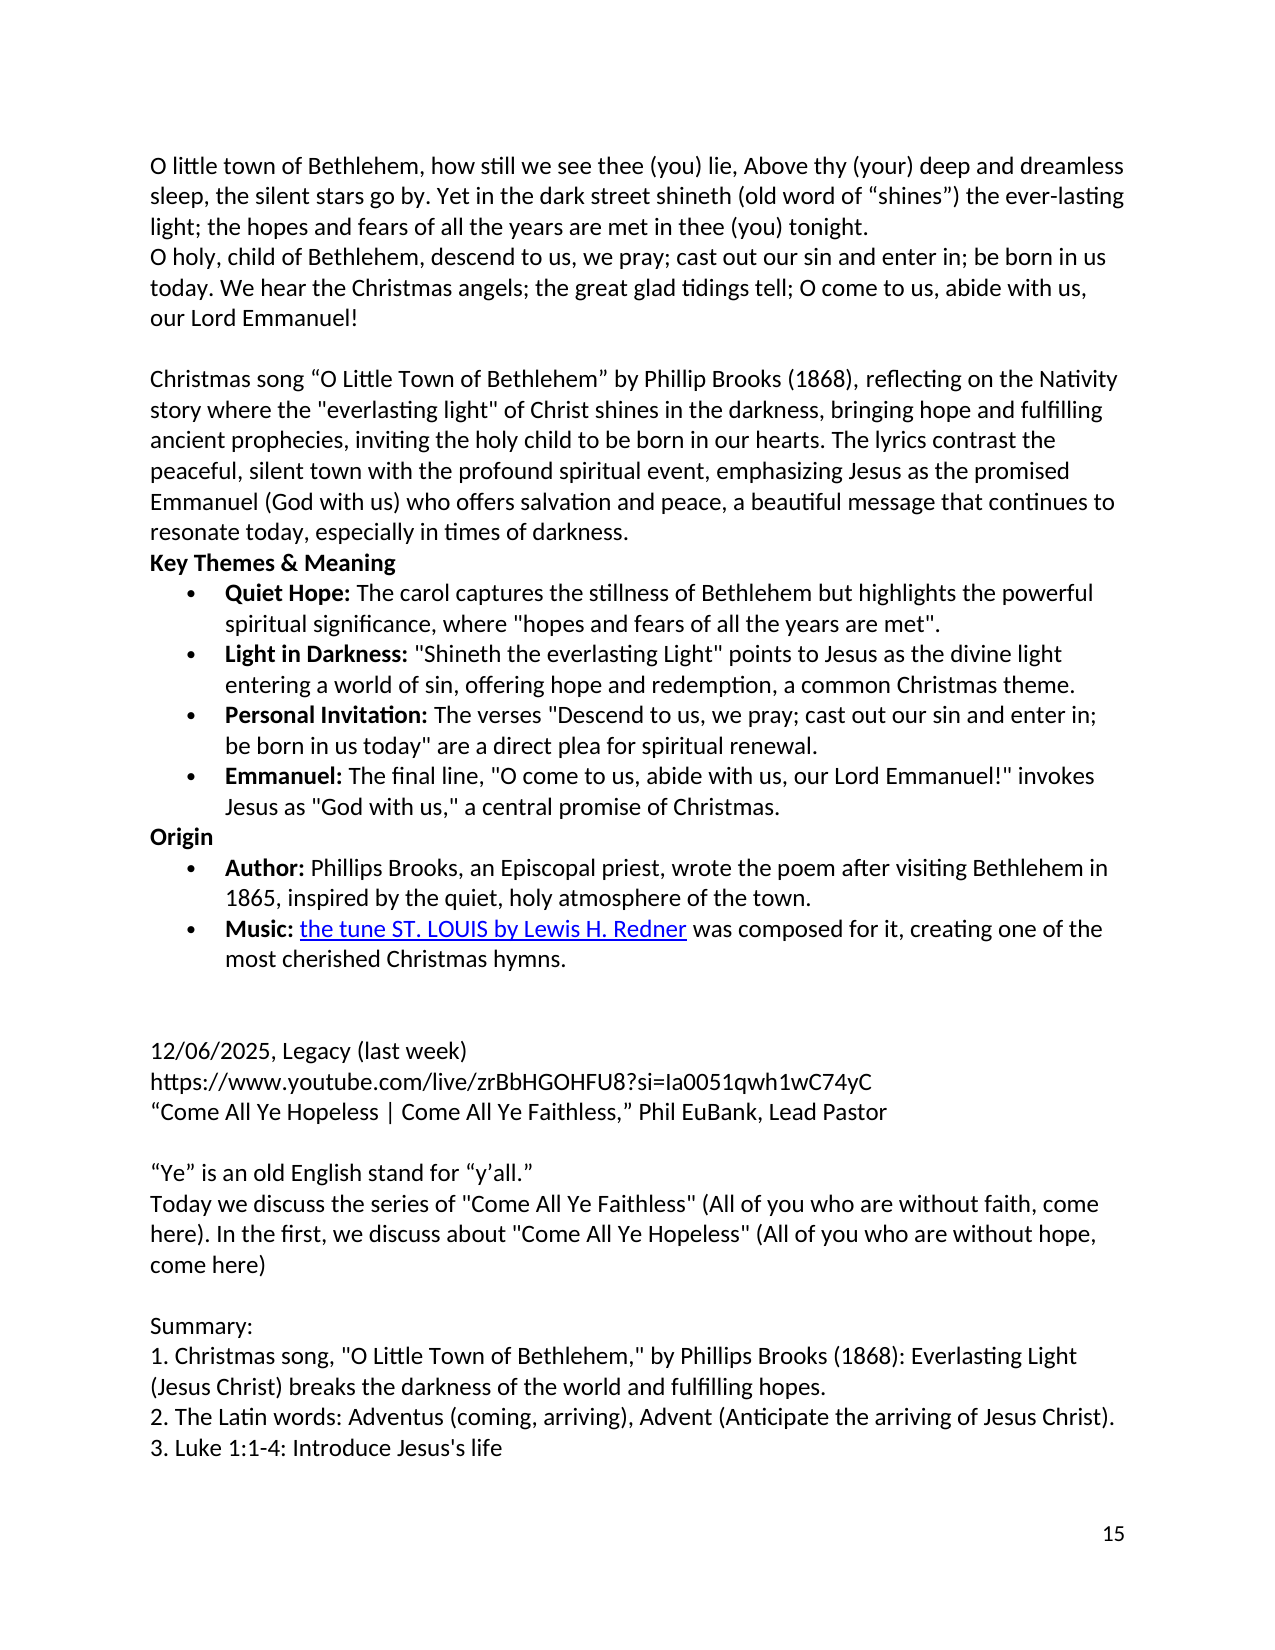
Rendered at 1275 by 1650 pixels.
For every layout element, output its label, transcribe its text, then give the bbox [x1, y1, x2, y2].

text https://www.youtube.com/live/zrBbHGOHFU8?si=Ia0051qwh1wC74yC [150, 1066, 1125, 1096]
text “Come All Ye Hopeless | Come All Ye Faithless,” Phil EuBank, Lead Pastor [150, 1096, 1125, 1127]
text 12/06/2025, Legacy (last week) [150, 1035, 1125, 1066]
list Personal Invitation: The verses "Descend to us, we pray; cast out our sin and enter in; be born in us today" are a direct plea for spiritual renewal. [187, 699, 1125, 760]
text 3. Luke 1:1-4: Introduce Jesus's life [150, 1432, 1125, 1462]
text Key Themes & Meaning [150, 547, 1125, 577]
text O little town of Bethlehem, how still we see thee (you) lie, Above thy (your) deep and dreamless sleep, the silent stars go by. Yet in the dark street shineth (old word of “shines”) the ever-lasting light; the hopes and fears of all the years are met in thee (you) tonight. [150, 150, 1125, 242]
text Origin [150, 821, 1125, 852]
list Light in Darkness: "Shineth the everlasting Light" points to Jesus as the divine light entering a world of sin, offering hope and redemption, a common Christmas theme. [187, 638, 1125, 699]
list Music: the tune ST. LOUIS by Lewis H. Redner was composed for it, creating one of the most cherished Christmas hymns. [187, 913, 1125, 974]
text 1. Christmas song, "O Little Town of Bethlehem," by Phillips Brooks (1868): Everlasting Light (Jesus Christ) breaks the darkness of the world and fulfilling hopes. [150, 1340, 1125, 1401]
text “Ye” is an old English stand for “y’all.” [150, 1157, 1125, 1188]
text Today we discuss the series of "Come All Ye Faithless" (All of you who are without faith, come here). In the first, we discuss about "Come All Ye Hopeless" (All of you who are without hope, come here) [150, 1188, 1125, 1279]
list Quiet Hope: The carol captures the stillness of Bethlehem but highlights the powerful spiritual significance, where "hopes and fears of all the years are met". [187, 577, 1125, 638]
list Emmanuel: The final line, "O come to us, abide with us, our Lord Emmanuel!" invokes Jesus as "God with us," a central promise of Christmas. [187, 760, 1125, 821]
list Author: Phillips Brooks, an Episcopal priest, wrote the poem after visiting Bethlehem in 1865, inspired by the quiet, holy atmosphere of the town. [187, 852, 1125, 913]
text 2. The Latin words: Adventus (coming, arriving), Advent (Anticipate the arriving of Jesus Christ). [150, 1401, 1125, 1432]
text Summary: [150, 1310, 1125, 1340]
text Christmas song “O Little Town of Bethlehem” by Phillip Brooks (1868), reflecting on the Nativity story where the "everlasting light" of Christ shines in the darkness, bringing hope and fulfilling ancient prophecies, inviting the holy child to be born in our hearts. The lyrics contrast the peaceful, silent town with the profound spiritual event, emphasizing Jesus as the promised Emmanuel (God with us) who offers salvation and peace, a beautiful message that continues to resonate today, especially in times of darkness. [150, 364, 1125, 547]
text O holy, child of Bethlehem, descend to us, we pray; cast out our sin and enter in; be born in us today. We hear the Christmas angels; the great glad tidings tell; O come to us, abide with us, our Lord Emmanuel! [150, 242, 1125, 333]
